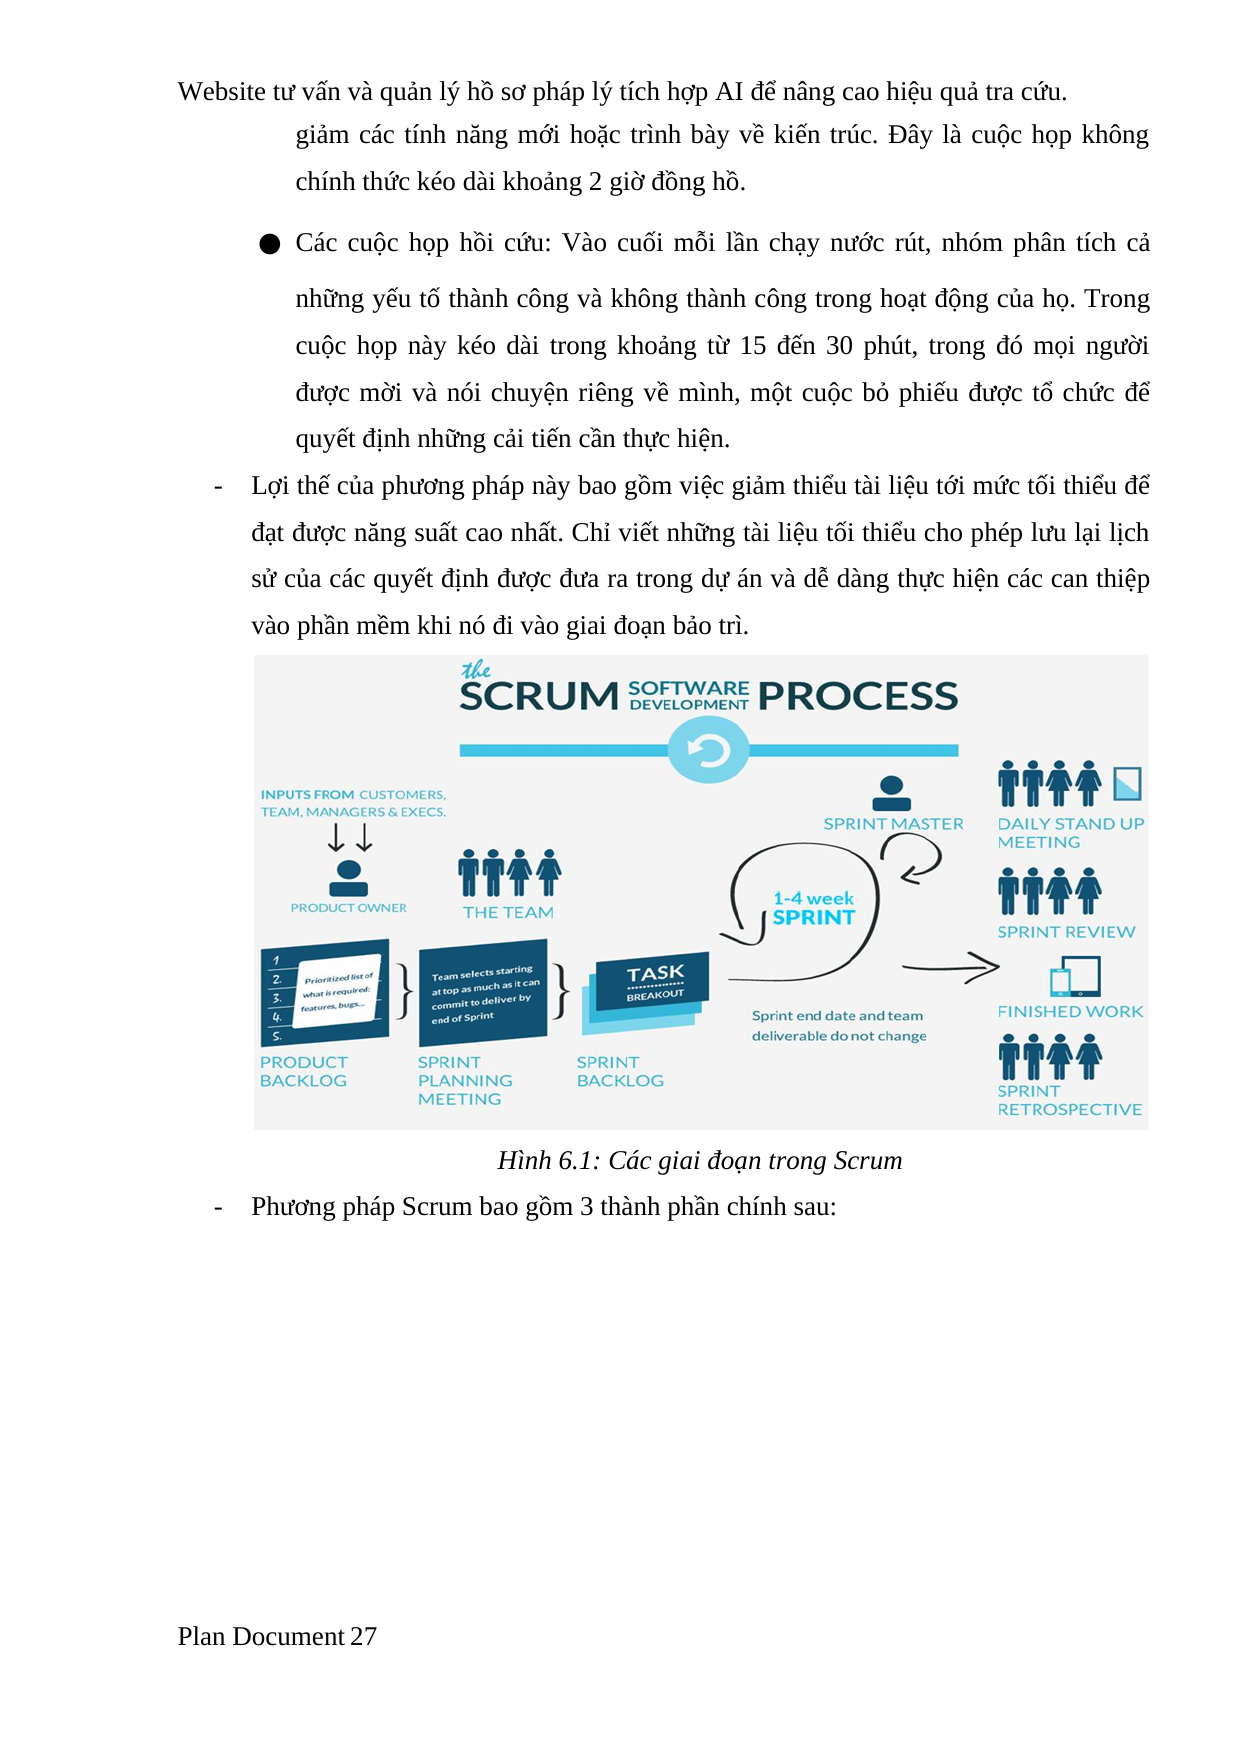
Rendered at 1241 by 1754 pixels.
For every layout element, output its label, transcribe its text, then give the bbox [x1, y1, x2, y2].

list Lợi thế của phương pháp này bao gồm việc giảm thiểu tài liệu tới mức tối thiểu để đạt được năng suất cao nhất. Chỉ viết những tài liệu tối thiểu cho phép lưu lại lịch sử của các quyết định được đưa ra trong dự án và dễ dàng thực hiện các can thiệp vào phần mềm khi nó đi vào giai đoạn bảo trì. [213, 469, 1152, 640]
picture [254, 655, 1149, 1130]
text Hình 6.1: Các giai đoạn trong Scrum [251, 1144, 1152, 1175]
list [258, 118, 1152, 196]
list Các cuộc họp hồi cứu: Vào cuối mỗi lần chạy nước rút, nhóm phân tích cả những yếu tố thành công và không thành công trong hoạt động của họ. Trong cuộc họp này kéo dài trong khoảng từ 15 đến 30 phút, trong đó mọi người được mời và nói chuyện riêng về mình, một cuộc bỏ phiếu được tổ chức để quyết định những cải tiến cần thực hiện. [258, 211, 1152, 454]
list Phương pháp Scrum bao gồm 3 thành phần chính sau: [213, 1190, 1152, 1222]
